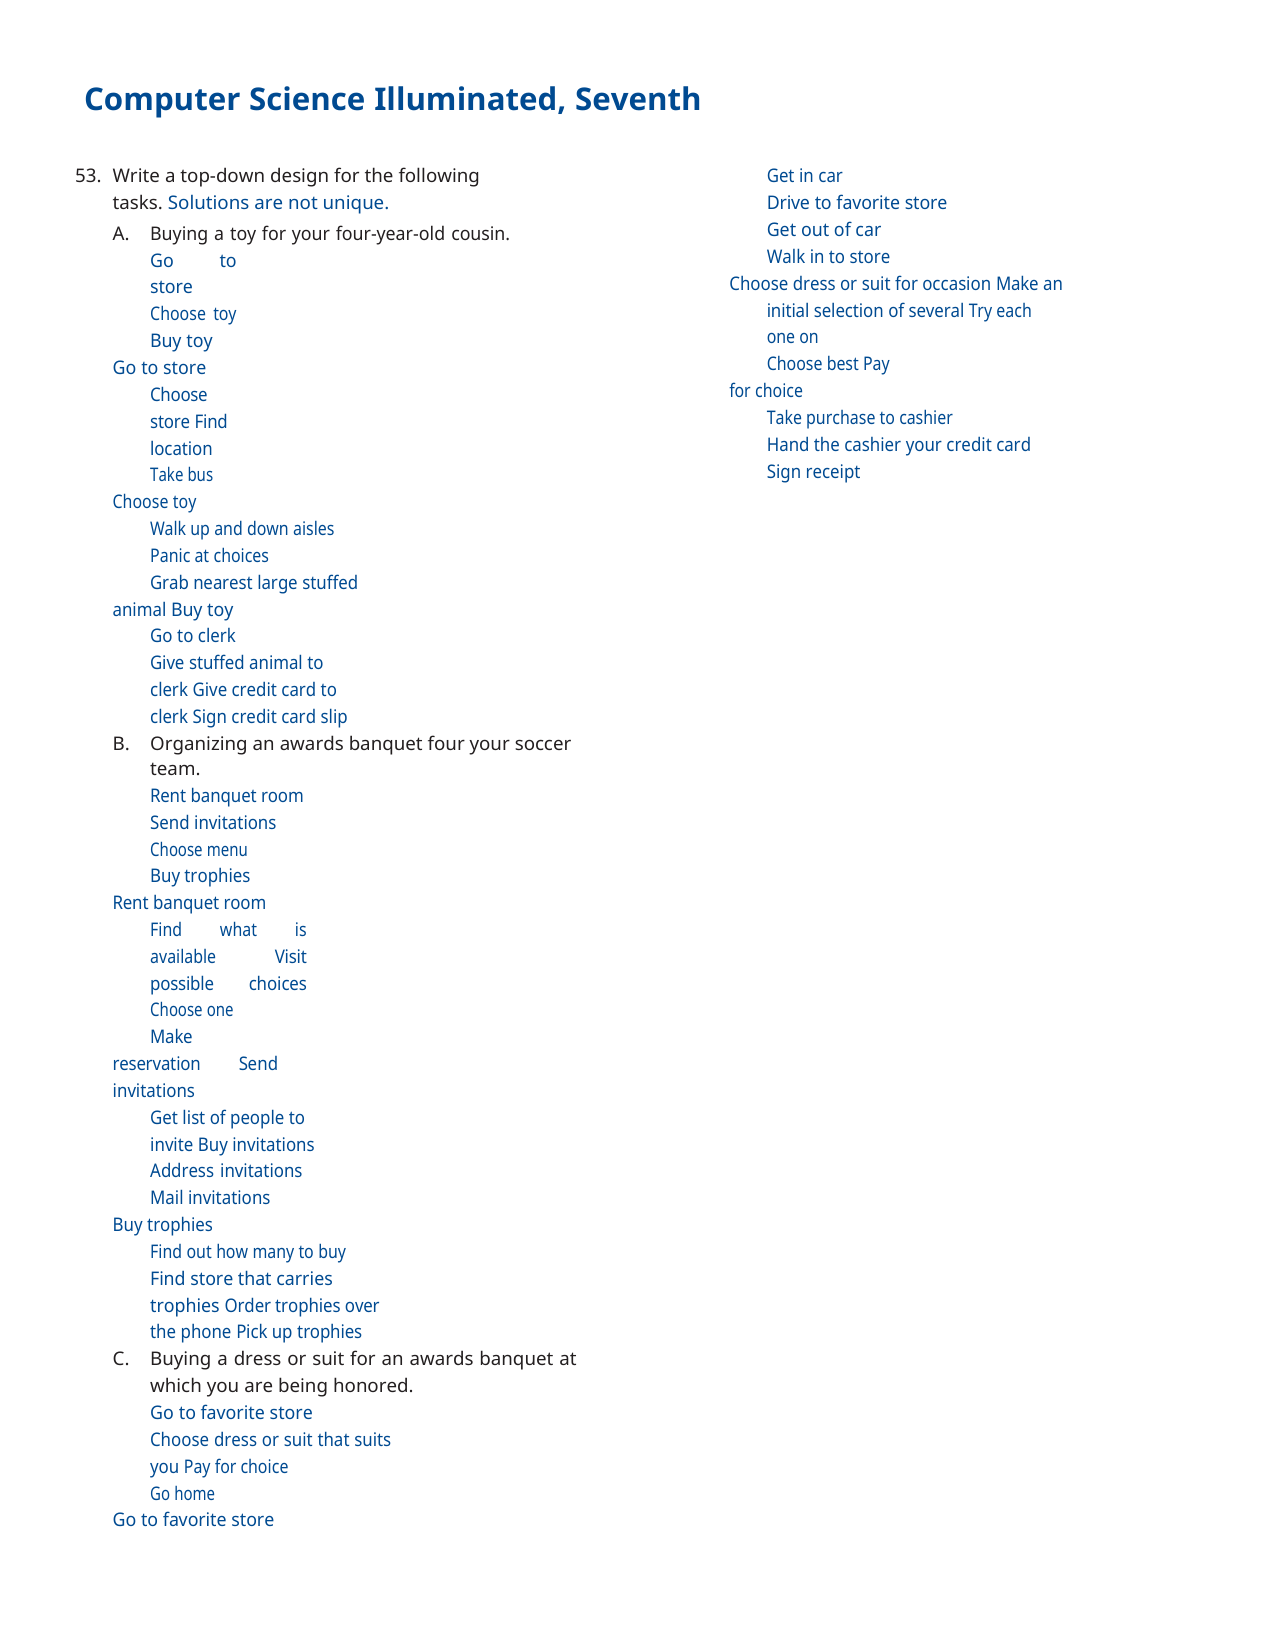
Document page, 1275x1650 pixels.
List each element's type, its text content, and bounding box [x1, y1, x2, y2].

text Go to clerk [150, 623, 612, 648]
text Get list of people to invite Buy invitations [150, 1104, 342, 1156]
text Walk in to store [767, 243, 1275, 269]
text Find out how many to buy [150, 1238, 612, 1264]
text Go home [150, 1480, 612, 1505]
text Buy trophies [112, 1211, 612, 1237]
list Buying a toy for your four-year-old cousin. [112, 220, 612, 246]
text Hand the cashier your credit card Sign receipt [767, 431, 1060, 483]
text Choose dress or suit that suits you Pay for choice [150, 1426, 413, 1478]
text Buy trophies Rent banquet room [112, 863, 276, 915]
text Grab nearest large stuffed animal Buy toy [112, 569, 413, 621]
list Buying a dress or suit for an awards banquet at which you are being honored. [112, 1346, 612, 1398]
text Go to favorite store [150, 1399, 612, 1425]
text Give stuffed animal to clerk Give credit card to clerk Sign credit card slip [150, 649, 359, 729]
list Organizing an awards banquet four your soccer team. [112, 730, 612, 781]
text Make reservation Send invitations [112, 1024, 278, 1103]
text Choose store Find location Take bus [150, 381, 249, 487]
text Choose best Pay for choice [729, 351, 912, 403]
text Drive to favorite store Get out of car [767, 189, 981, 242]
text Go to favorite store Get in car [729, 163, 939, 188]
text Go to store Choose toy Buy toy [150, 247, 236, 353]
text Choose toy [112, 488, 612, 514]
text Take purchase to cashier [767, 404, 1275, 430]
list Write a top-down design for the following tasks. Solutions are not unique. [75, 163, 511, 215]
text Address invitations Mail invitations [150, 1158, 319, 1210]
text Rent banquet room Send invitations Choose menu [150, 782, 319, 861]
text Go to store [112, 354, 612, 380]
text Choose dress or suit for occasion Make an initial selection of several Try each one on [729, 270, 1064, 349]
text Go to favorite store Get in car [112, 1507, 276, 1532]
text Walk up and down aisles Panic at choices [150, 515, 359, 568]
text Find store that carries trophies Order trophies over the phone Pick up trophies [150, 1265, 386, 1344]
text Find what is available Visit possible choices Choose one [150, 916, 307, 1022]
